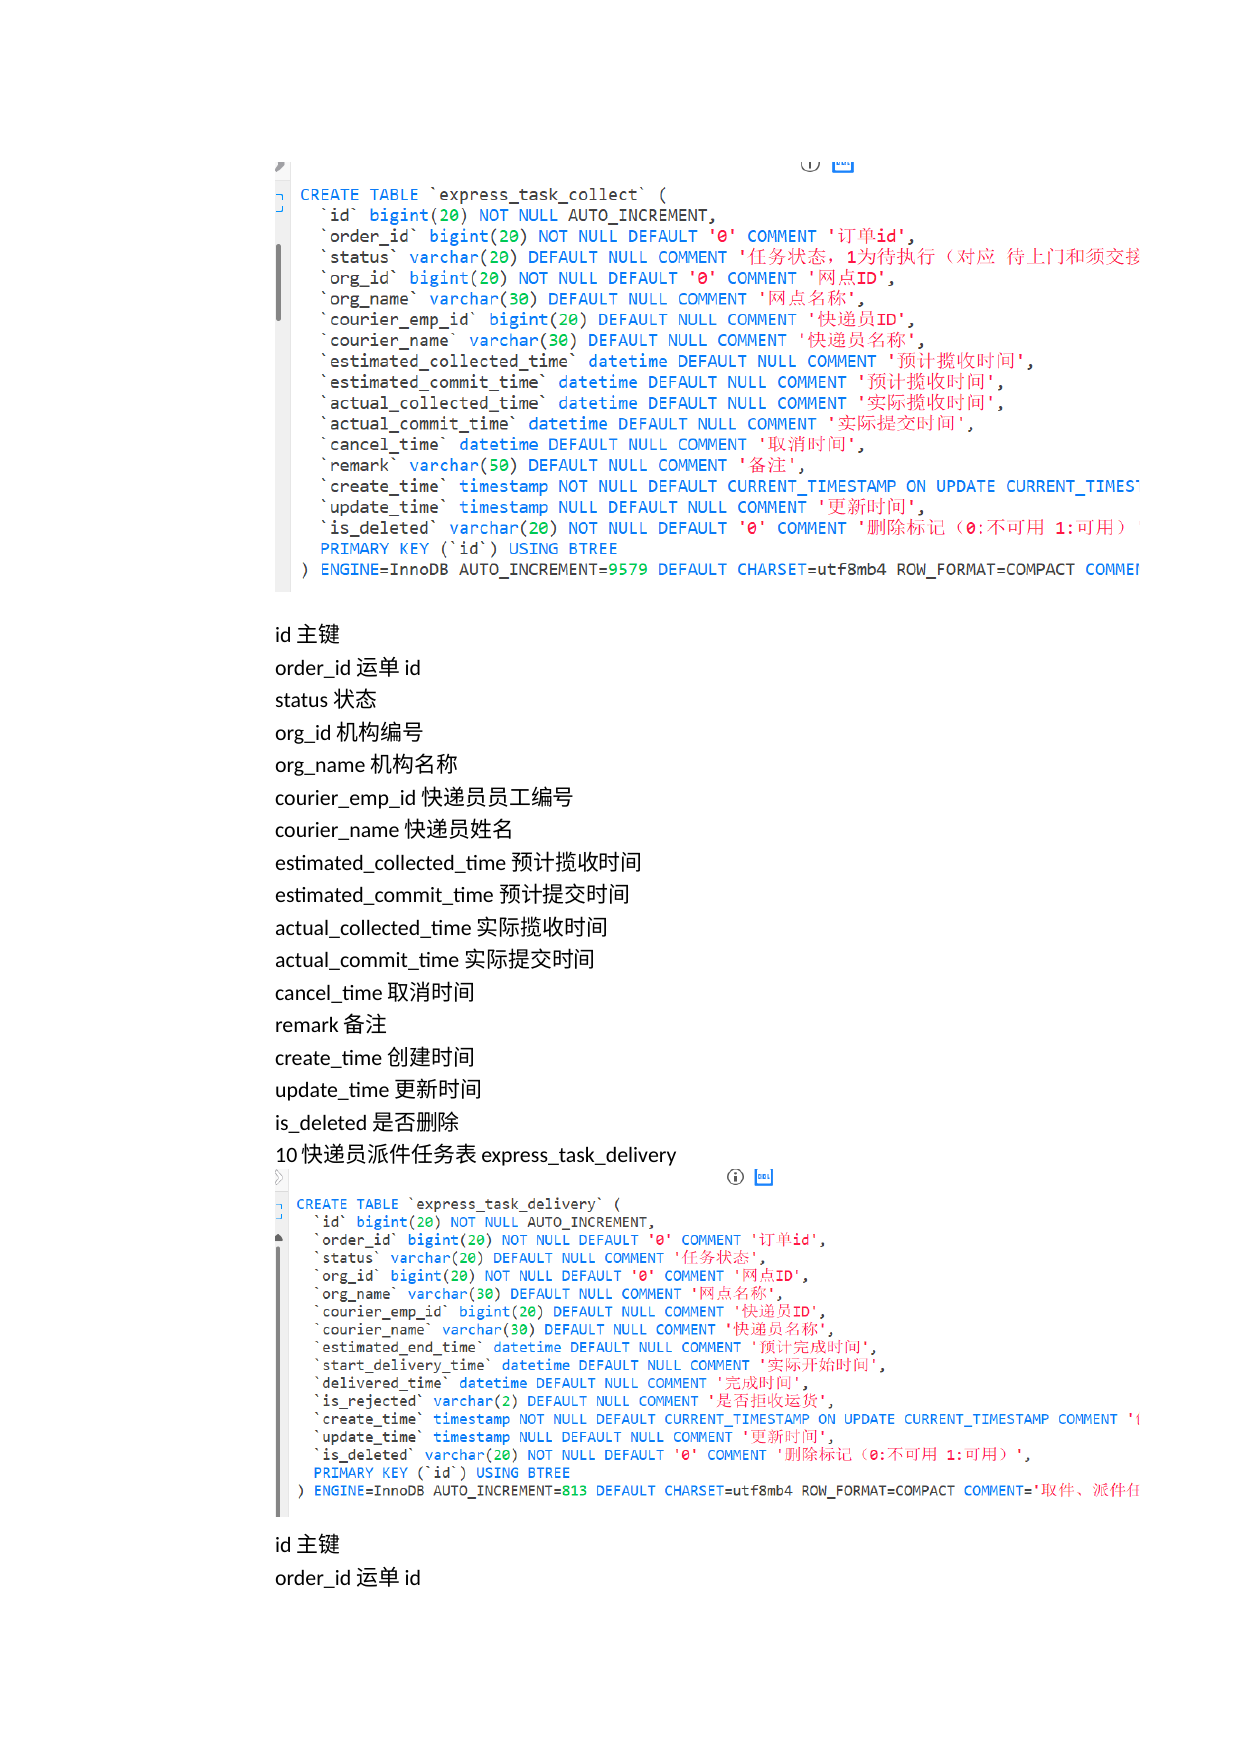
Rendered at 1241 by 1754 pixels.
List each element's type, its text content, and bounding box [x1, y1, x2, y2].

list cancel_time 取消时间 [231, 974, 1053, 1007]
list org_name 机构名称 courier_emp_id 快递员员工编号 [275, 747, 1053, 812]
picture [275, 162, 1140, 592]
list order_id 运单id [275, 1559, 1053, 1592]
list org_id 机构编号 [275, 714, 1053, 747]
list update_time 更新时间 [231, 1072, 1053, 1104]
list estimated_collected_time 预计揽收时间 [275, 844, 1053, 877]
list courier_name 快递员姓名 [275, 812, 1053, 844]
list order_id 运单id [275, 649, 1053, 682]
list estimated_commit_time 预计提交时间 [275, 877, 1053, 909]
list id 主键 [275, 617, 1053, 649]
list actual_collected_time 实际揽收时间 actual_commit_time 实际提交时间 [275, 909, 1053, 974]
list create_time 创建时间 [231, 1039, 1053, 1072]
list id 主键 [275, 1527, 1053, 1559]
picture [275, 1169, 1140, 1517]
list is_deleted 是否删除 [231, 1104, 1053, 1137]
list 10快递员派件任务表express_task_delivery [275, 1137, 1053, 1169]
list remark 备注 [231, 1007, 1053, 1039]
list status 状态 [275, 682, 1053, 714]
